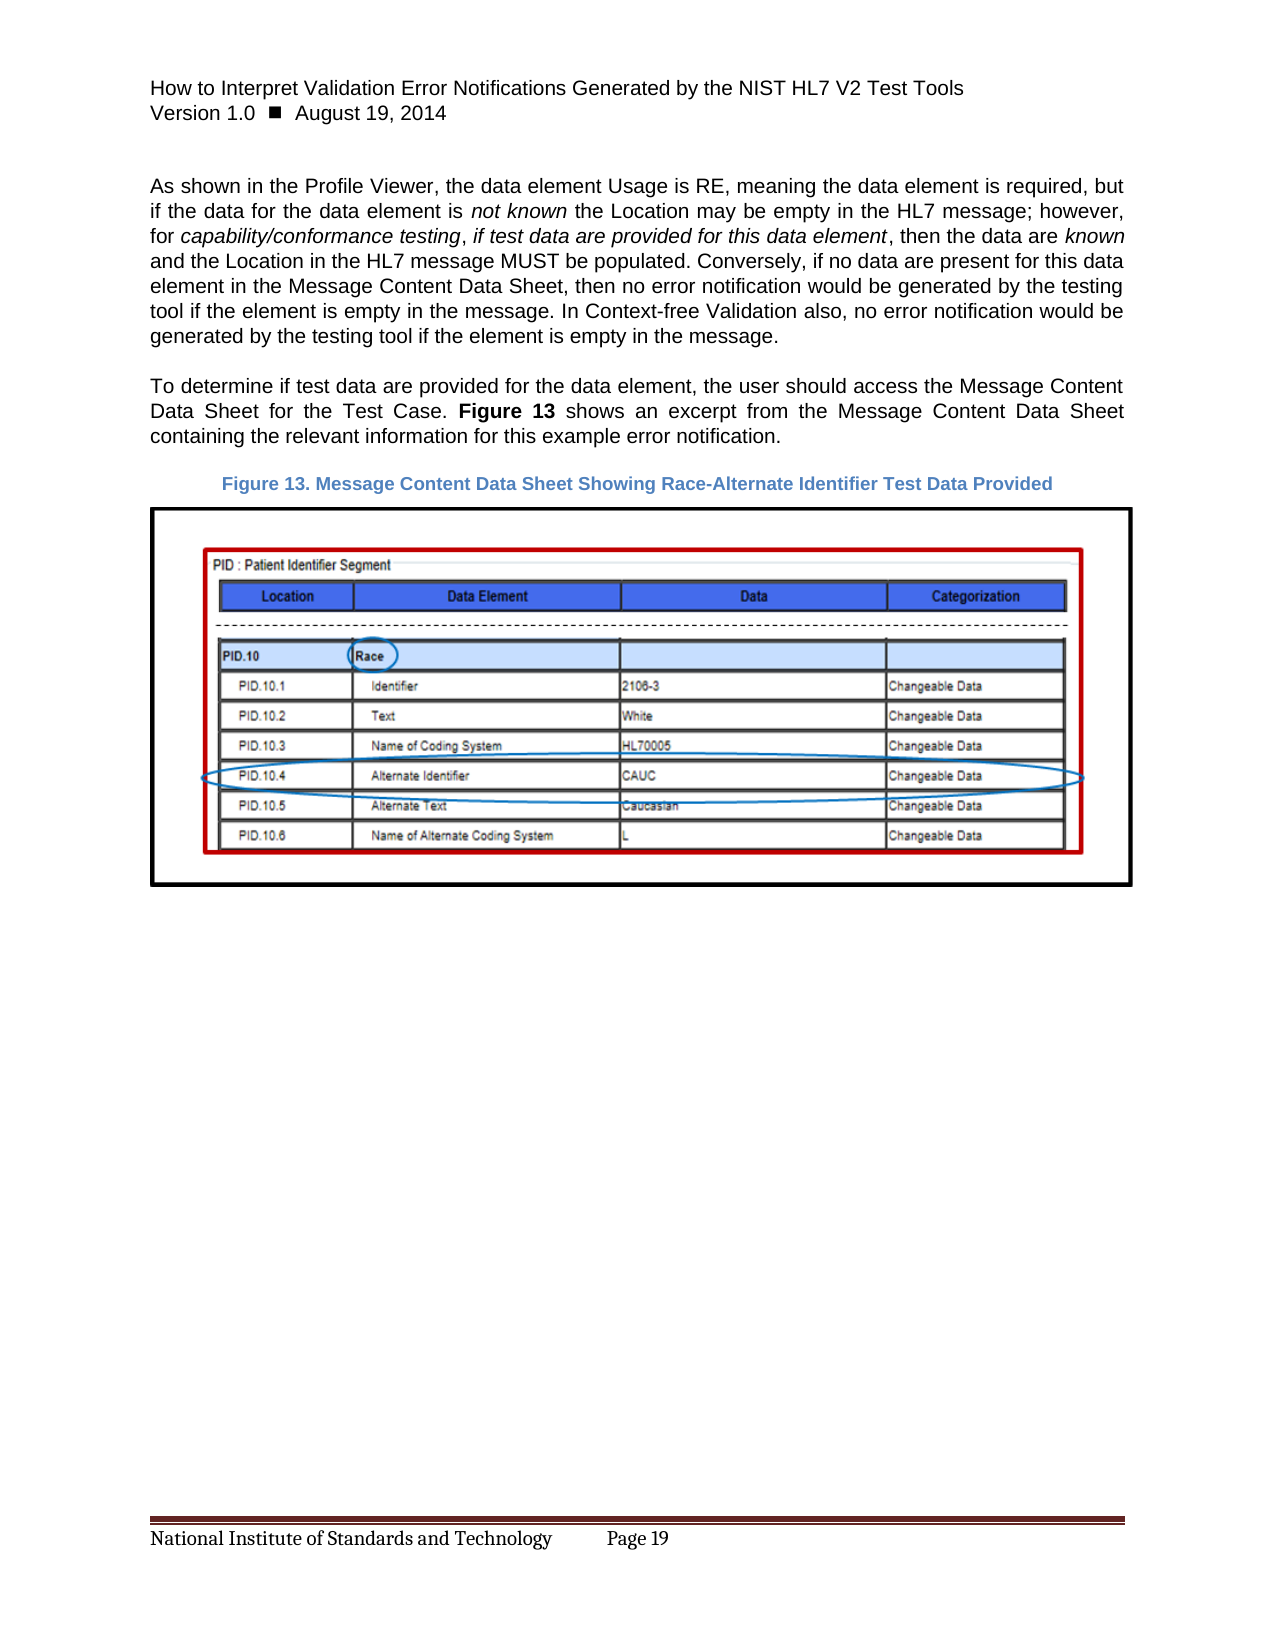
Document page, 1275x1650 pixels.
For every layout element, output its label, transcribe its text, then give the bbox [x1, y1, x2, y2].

text As shown in the Profile Viewer, the data element Usage is RE, meaning the data element is required, but if the data for the data element is not known the Location may be empty in the HL7 message; however, for capability/conformance testing, if test data are provided for this data element, then the data are known and the Location in the HL7 message MUST be populated. Conversely, if no data are present for this data element in the Message Content Data Sheet, then no error notification would be generated by the testing tool if the element is empty in the message. In Context-free Validation also, no error notification would be generated by the testing tool if the element is empty in the message. [150, 173, 1125, 348]
text Figure 13. Message Content Data Sheet Showing Race-Alternate Identifier Test Data Provided [150, 473, 1125, 494]
text To determine if test data are provided for the data element, the user should access the Message Content Data Sheet for the Test Case. Figure 13 shows an excerpt from the Message Content Data Sheet containing the relevant information for this example error notification. [150, 373, 1125, 448]
picture [150, 507, 1133, 887]
